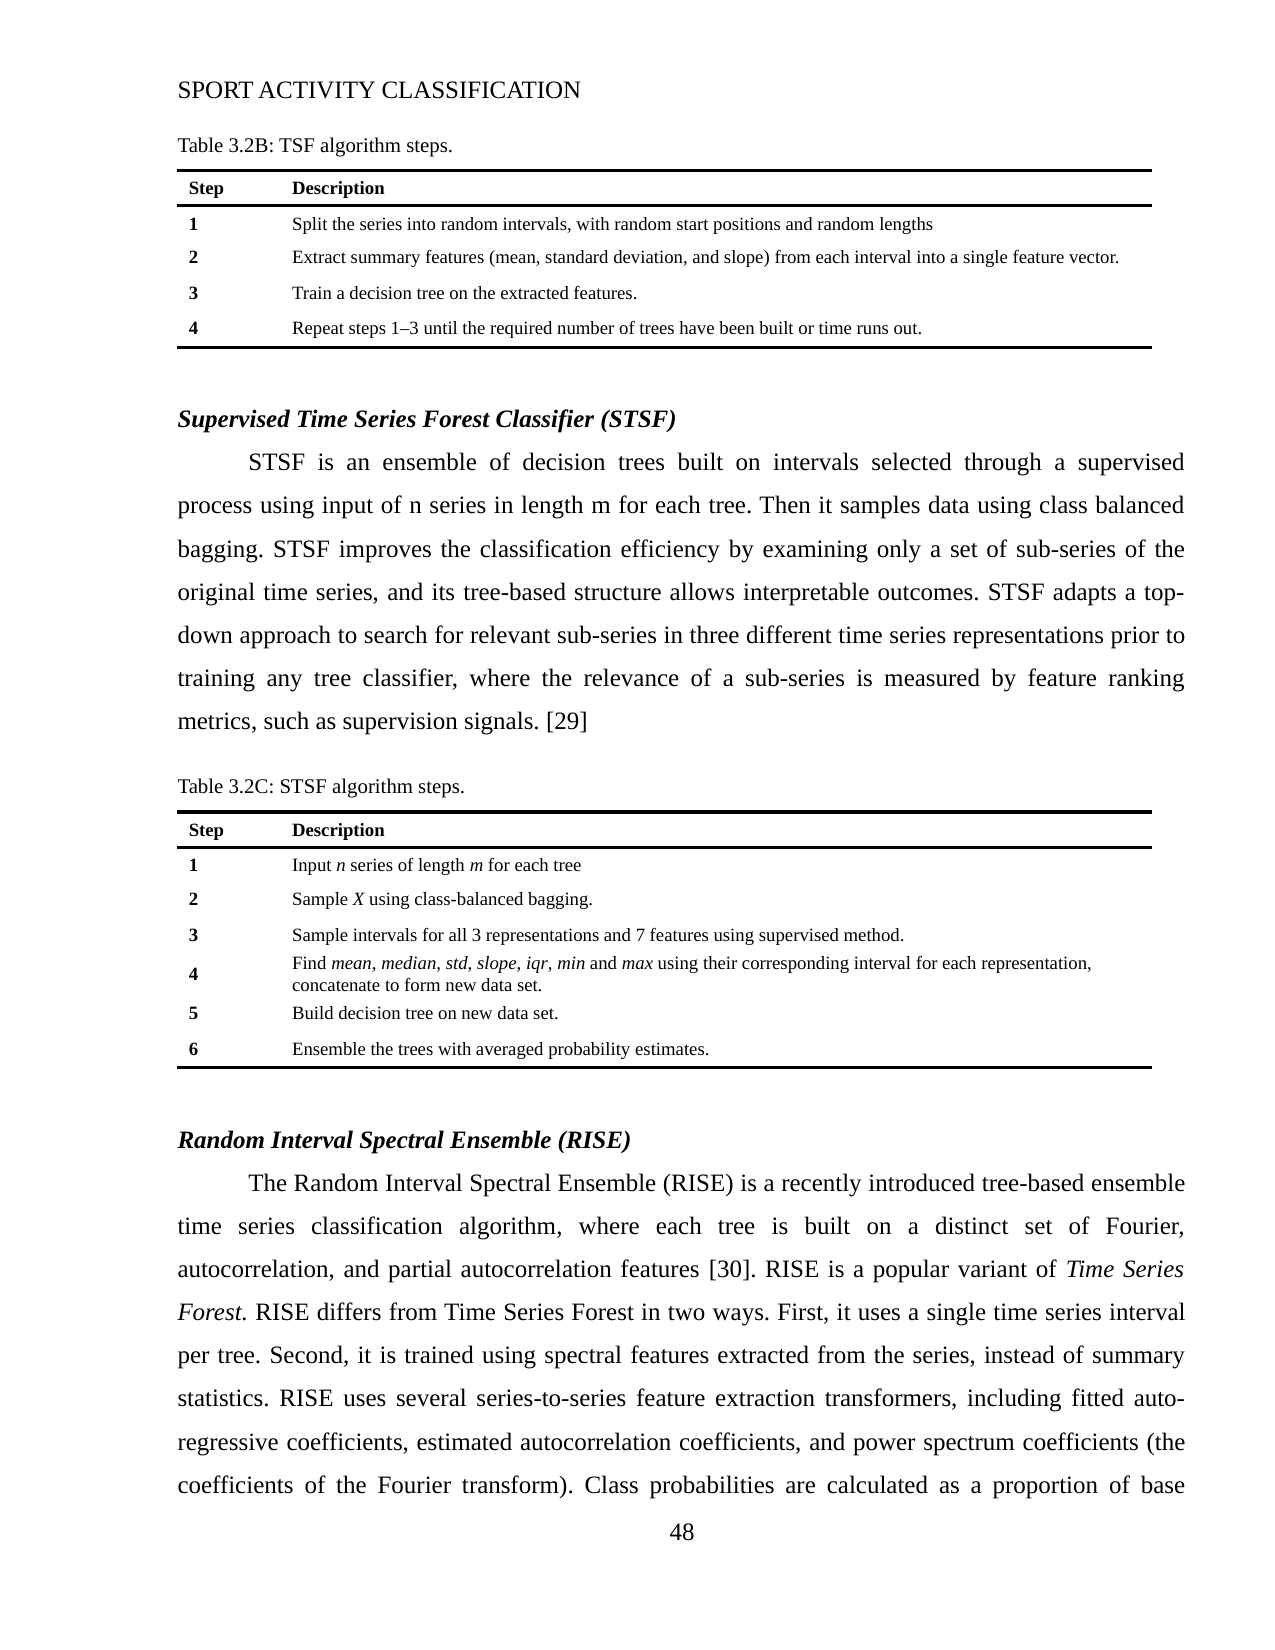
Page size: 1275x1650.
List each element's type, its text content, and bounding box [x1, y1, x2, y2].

table_header Step [177, 814, 281, 846]
table_cell 1 [177, 849, 281, 881]
table_header Description [281, 172, 1152, 204]
table_cell 4 [177, 310, 281, 346]
table_cell Train a decision tree on the extracted features. [281, 275, 1152, 310]
table_cell Split the series into random intervals, with random start positions and random lengths [281, 207, 1152, 239]
table_cell 5 [177, 995, 281, 1031]
table_cell Build decision tree on new data set. [281, 995, 1152, 1031]
table_cell 3 [177, 917, 281, 952]
table_cell 2 [177, 239, 281, 275]
text Table 3.2B: TSF algorithm steps. [177, 132, 1186, 157]
table_cell Input n series of length m for each tree [281, 849, 1152, 881]
table_cell Find mean, median, std, slope, iqr, min and max using their corresponding interval for each representation, concatenate to form new data set. [281, 952, 1152, 995]
table_header Description [281, 814, 1152, 846]
table_cell 3 [177, 275, 281, 310]
table_cell Sample intervals for all 3 representations and 7 features using supervised method. [281, 917, 1152, 952]
table_cell 6 [177, 1031, 281, 1066]
table_cell Extract summary features (mean, standard deviation, and slope) from each interval into a single feature vector. [281, 239, 1152, 275]
table_cell Sample X using class-balanced bagging. [281, 881, 1152, 917]
subtitle Random Interval Spectral Ensemble (RISE) [177, 1125, 1186, 1153]
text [177, 1168, 1186, 1498]
table_cell Ensemble the trees with averaged probability estimates. [281, 1031, 1152, 1066]
table_cell 2 [177, 881, 281, 917]
subtitle Supervised Time Series Forest Classifier (STSF) [177, 404, 1186, 433]
text Table 3.2C: STSF algorithm steps. [177, 774, 1186, 798]
table_cell Repeat steps 1–3 until the required number of trees have been built or time runs out. [281, 310, 1152, 346]
table_header Step [177, 172, 281, 204]
table_cell 1 [177, 207, 281, 239]
table_cell 4 [177, 952, 281, 995]
text STSF is an ensemble of decision trees built on intervals selected through a supervised process using input of n series in length m for each tree. Then it samples data using class balanced bagging. STSF improves the classification efficiency by examining only a set of sub-series of the original time series, and its tree-based structure allows interpretable outcomes. STSF adapts a top-down approach to search for relevant sub-series in three different time series representations prior to training any tree classifier, where the relevance of a sub-series is measured by feature ranking metrics, such as supervision signals. [29] [177, 447, 1186, 735]
